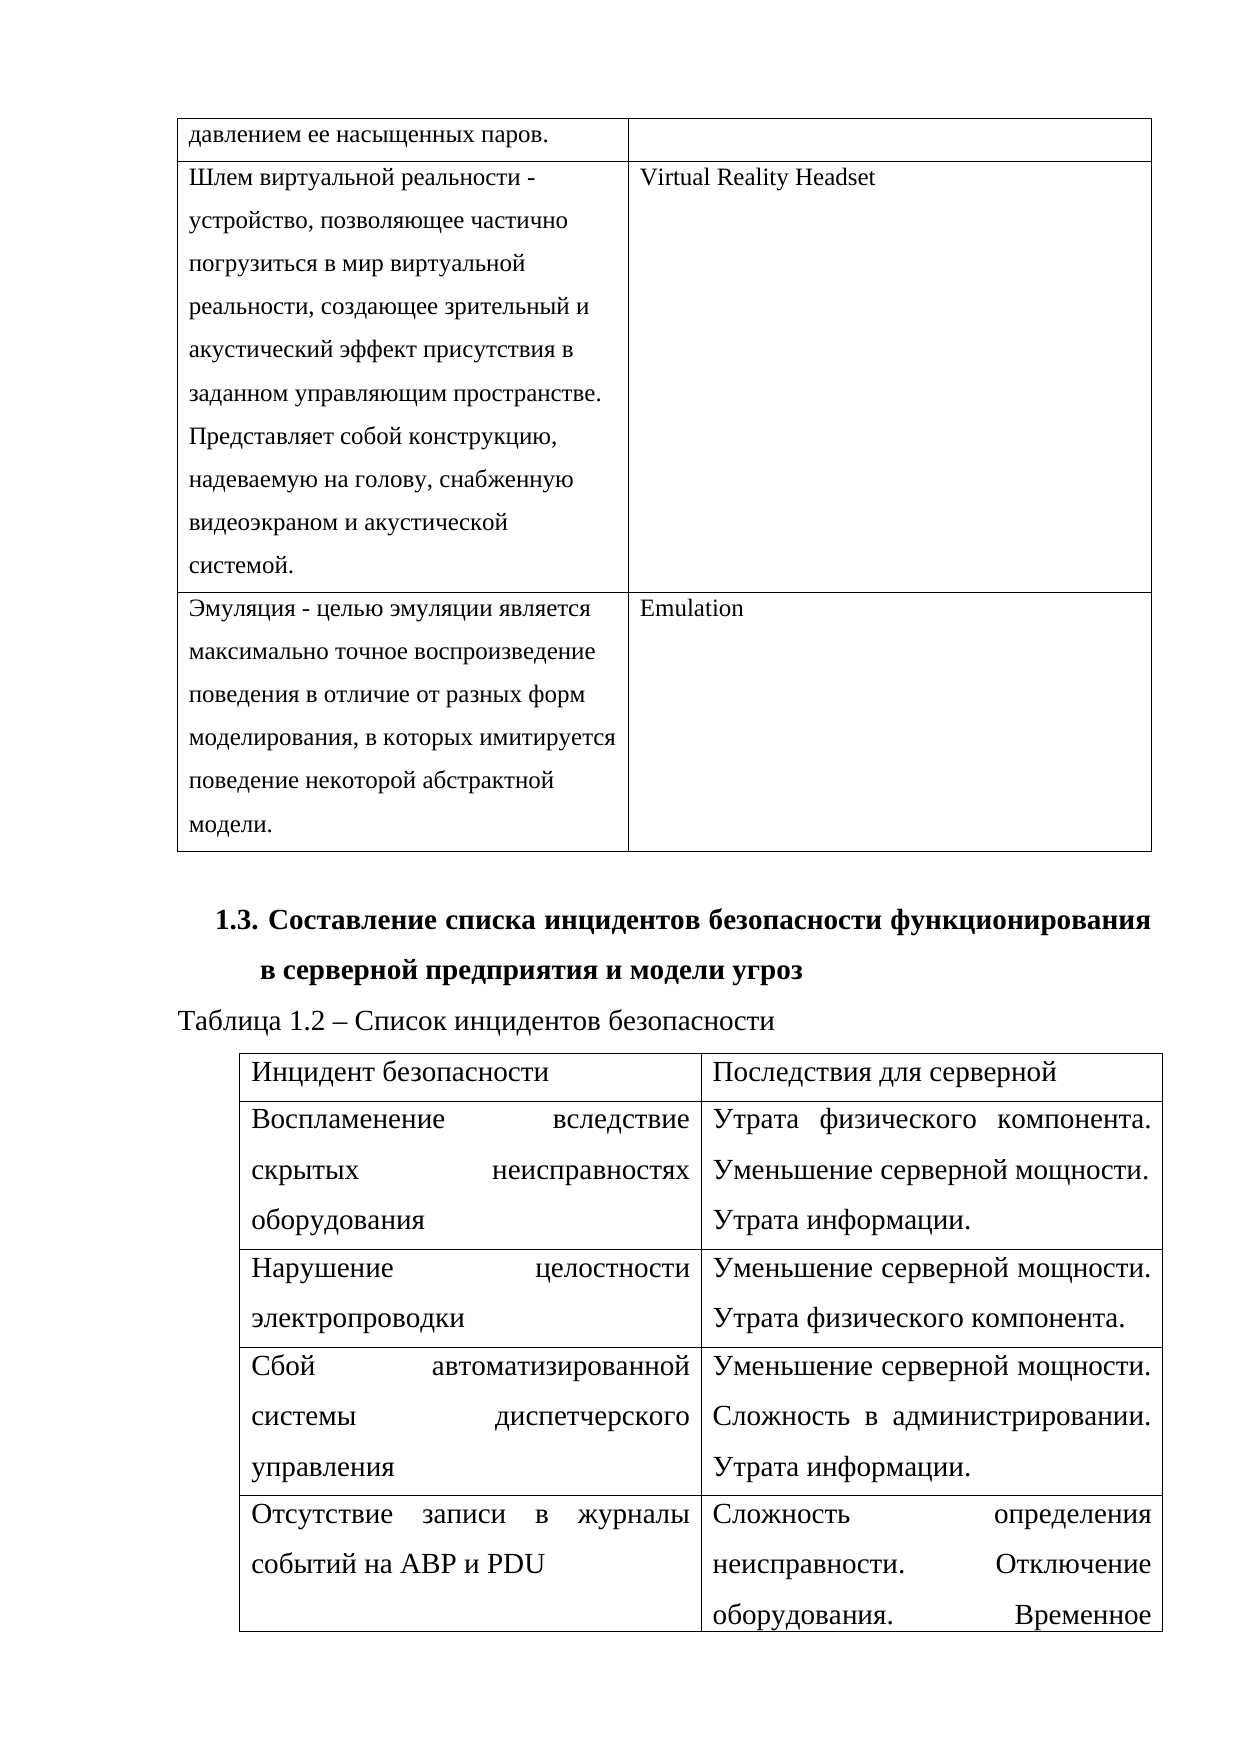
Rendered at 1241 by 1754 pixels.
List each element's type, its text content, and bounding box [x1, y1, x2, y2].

table_header Последствия для серверной [702, 1054, 1162, 1101]
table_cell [178, 119, 628, 161]
list Составление списка инцидентов безопасности функционирования в серверной предприятия и модели угроз [215, 902, 1152, 986]
table_cell Уменьшение серверной мощности. Сложность в администрировании. Утрата информации. [702, 1348, 1162, 1495]
table_cell Emulation [629, 593, 1151, 851]
list Таблица 1.2 – Список инцидентов безопасности [177, 1003, 1152, 1036]
table_cell Нарушение целостности электропроводки [240, 1250, 701, 1347]
table_cell Шлем виртуальной реальности - устройство, позволяющее частично погрузиться в мир виртуальной реальности, создающее зрительный и акустический эффект присутствия в заданном управляющим пространстве. Представляет собой конструкцию, надеваемую на голову, снабженную видеоэкраном и акустической системой. [178, 162, 628, 592]
table_cell Сбой автоматизированной системы диспетчерского управления [240, 1348, 701, 1495]
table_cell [702, 1496, 1162, 1631]
table_cell Утрата физического компонента. Уменьшение серверной мощности. Утрата информации. [702, 1102, 1162, 1249]
table_header Инцидент безопасности [240, 1054, 701, 1101]
table_cell Уменьшение серверной мощности. Утрата физического компонента. [702, 1250, 1162, 1347]
table_cell Воспламенение вследствие скрытых неисправностях оборудования [240, 1102, 701, 1249]
table_cell Virtual Reality Headset [629, 162, 1151, 592]
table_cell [629, 119, 1151, 161]
table_cell Эмуляция - целью эмуляции является максимально точное воспроизведение поведения в отличие от разных форм моделирования, в которых имитируется поведение некоторой абстрактной модели. [178, 593, 628, 851]
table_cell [240, 1496, 701, 1631]
